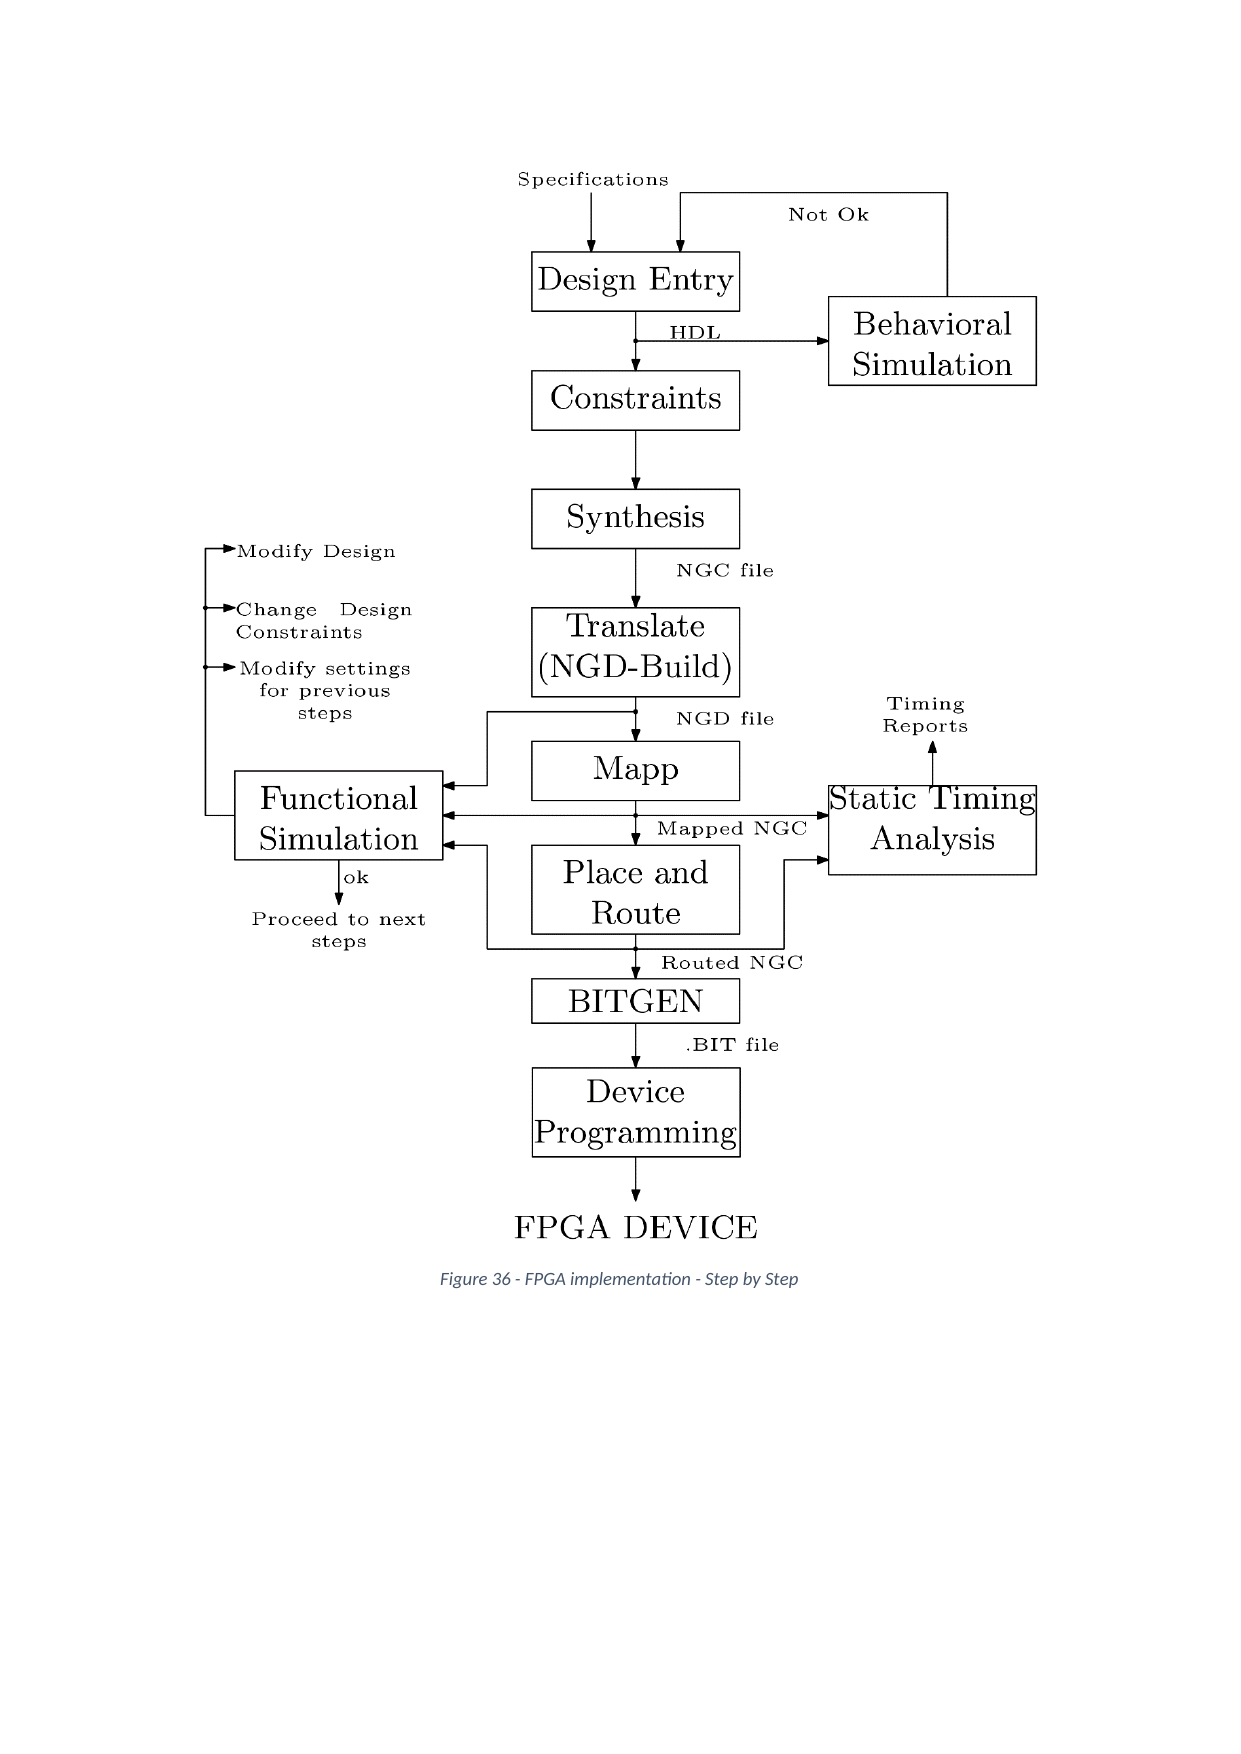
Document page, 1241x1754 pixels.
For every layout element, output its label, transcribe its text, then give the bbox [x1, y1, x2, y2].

picture [200, 159, 1040, 1242]
text Figure 36 - FPGA implementation - Step by Step [150, 1267, 1090, 1290]
